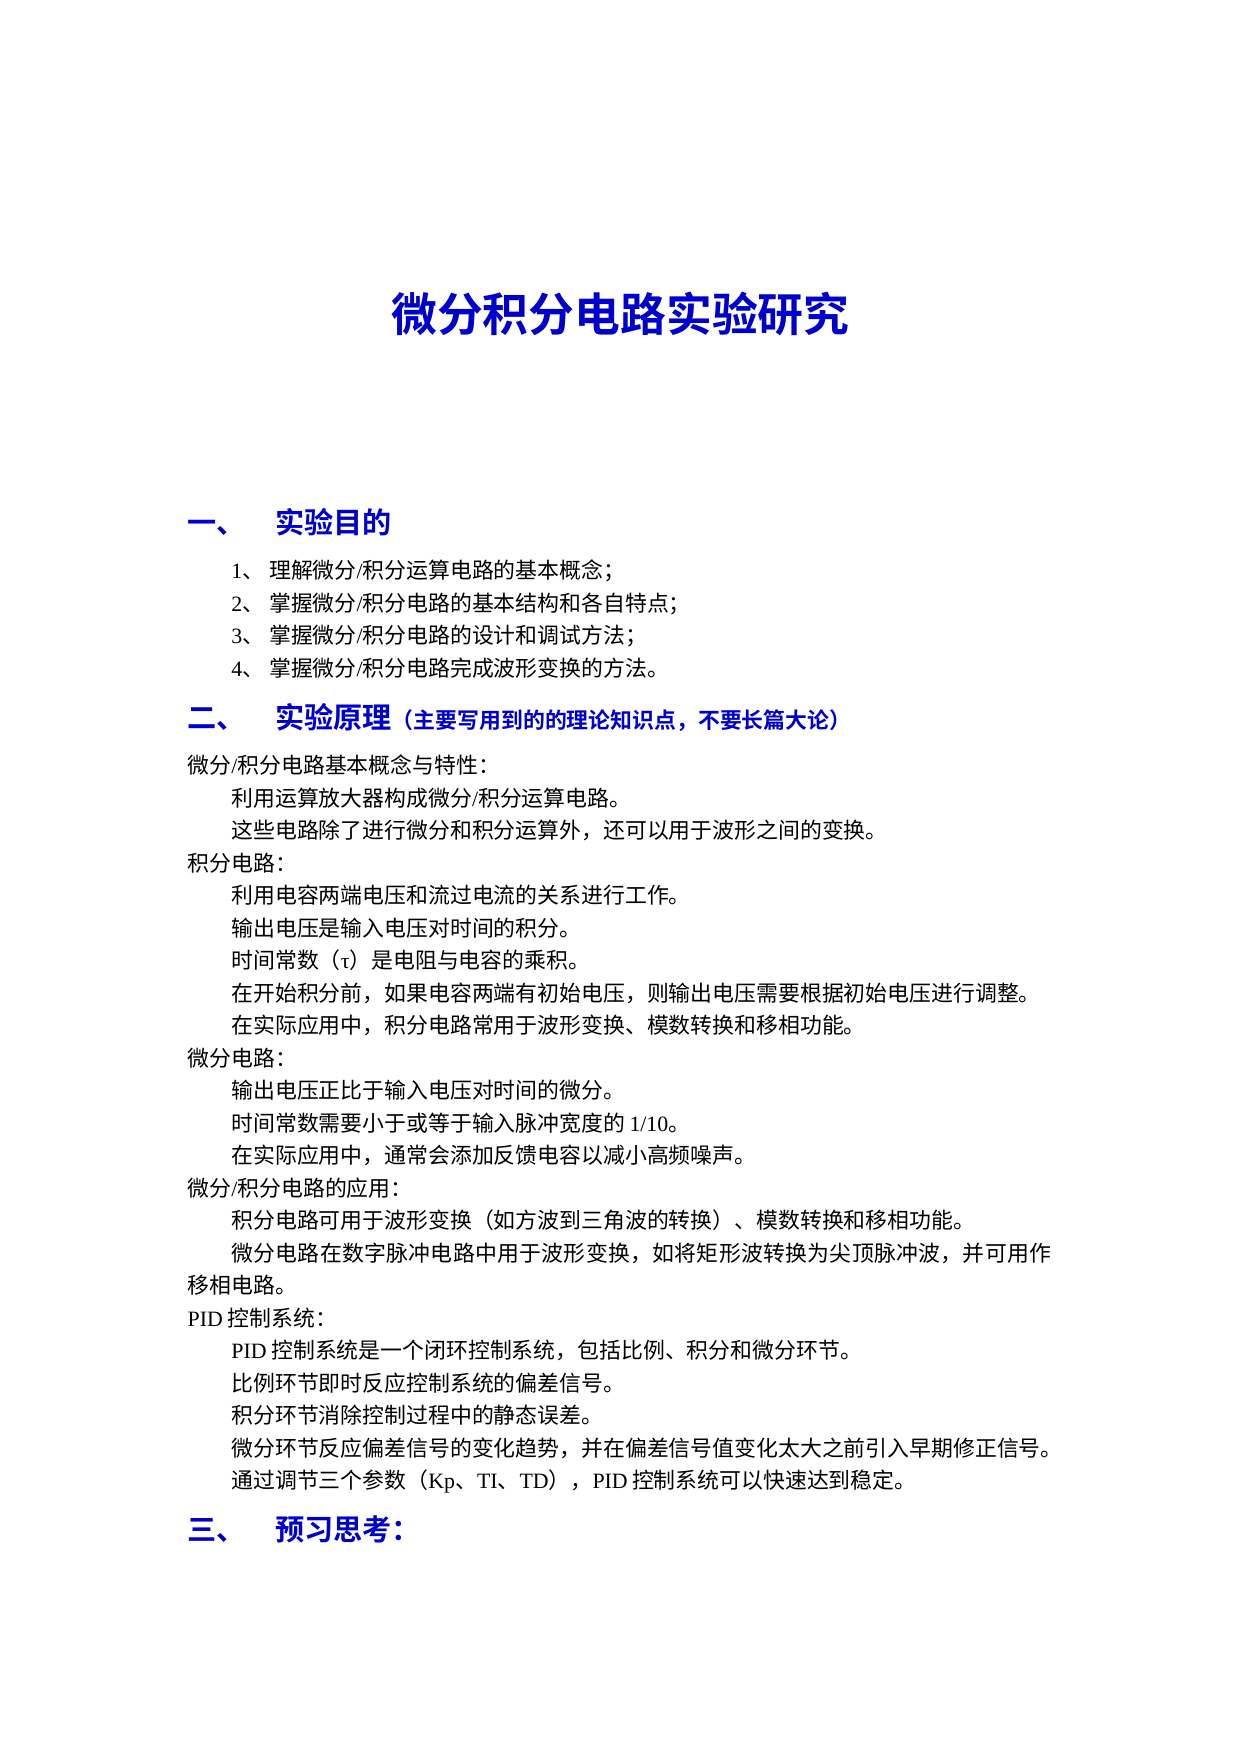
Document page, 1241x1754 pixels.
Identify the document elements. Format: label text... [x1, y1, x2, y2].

text 这些电路除了进行微分和积分运算外，还可以用于波形之间的变换。 [187, 813, 1053, 845]
text PID控制系统是一个闭环控制系统，包括比例、积分和微分环节。 [187, 1333, 1053, 1365]
text 在开始积分前，如果电容两端有初始电压，则输出电压需要根据初始电压进行调整。 [187, 975, 1053, 1008]
text 利用电容两端电压和流过电流的关系进行工作。 [187, 878, 1053, 910]
text 积分环节消除控制过程中的静态误差。 [187, 1398, 1053, 1430]
text 微分/积分电路的应用： [187, 1170, 1053, 1203]
list 1、 理解微分/积分运算电路的基本概念； [231, 553, 1053, 585]
text 输出电压正比于输入电压对时间的微分。 [187, 1073, 1053, 1105]
text 输出电压是输入电压对时间的积分。 [187, 910, 1053, 943]
text PID控制系统： [187, 1300, 1053, 1333]
text 时间常数需要小于或等于输入脉冲宽度的1/10。 [187, 1105, 1053, 1138]
text 微分电路在数字脉冲电路中用于波形变换，如将矩形波转换为尖顶脉冲波，并可用作移相电路。 [187, 1235, 1053, 1300]
list 4、 掌握微分/积分电路完成波形变换的方法。 [231, 650, 1053, 683]
list 3、 掌握微分/积分电路的设计和调试方法； [231, 618, 1053, 650]
subtitle 微分积分电路实验研究 [187, 262, 1053, 360]
text 积分电路可用于波形变换（如方波到三角波的转换）、模数转换和移相功能。 [187, 1203, 1053, 1235]
text 在实际应用中，积分电路常用于波形变换、模数转换和移相功能。 [187, 1008, 1053, 1040]
list 2、 掌握微分/积分电路的基本结构和各自特点； [231, 585, 1053, 618]
text 时间常数（τ）是电阻与电容的乘积。 [187, 943, 1053, 975]
text 在实际应用中，通常会添加反馈电容以减小高频噪声。 [187, 1138, 1053, 1170]
text 利用运算放大器构成微分/积分运算电路。 [187, 780, 1053, 813]
text 比例环节即时反应控制系统的偏差信号。 [187, 1365, 1053, 1398]
list 实验目的 [187, 488, 1053, 553]
list 预习思考： [187, 1495, 1053, 1560]
text 微分环节反应偏差信号的变化趋势，并在偏差信号值变化太大之前引入早期修正信号。 [187, 1430, 1053, 1463]
text 微分电路： [187, 1040, 1053, 1073]
text 通过调节三个参数（Kp、TI、TD），PID控制系统可以快速达到稳定。 [187, 1463, 1053, 1495]
text 积分电路： [187, 845, 1053, 878]
text 微分/积分电路基本概念与特性： [187, 748, 1053, 780]
list 实验原理（主要写用到的的理论知识点，不要长篇大论） [187, 683, 1053, 748]
